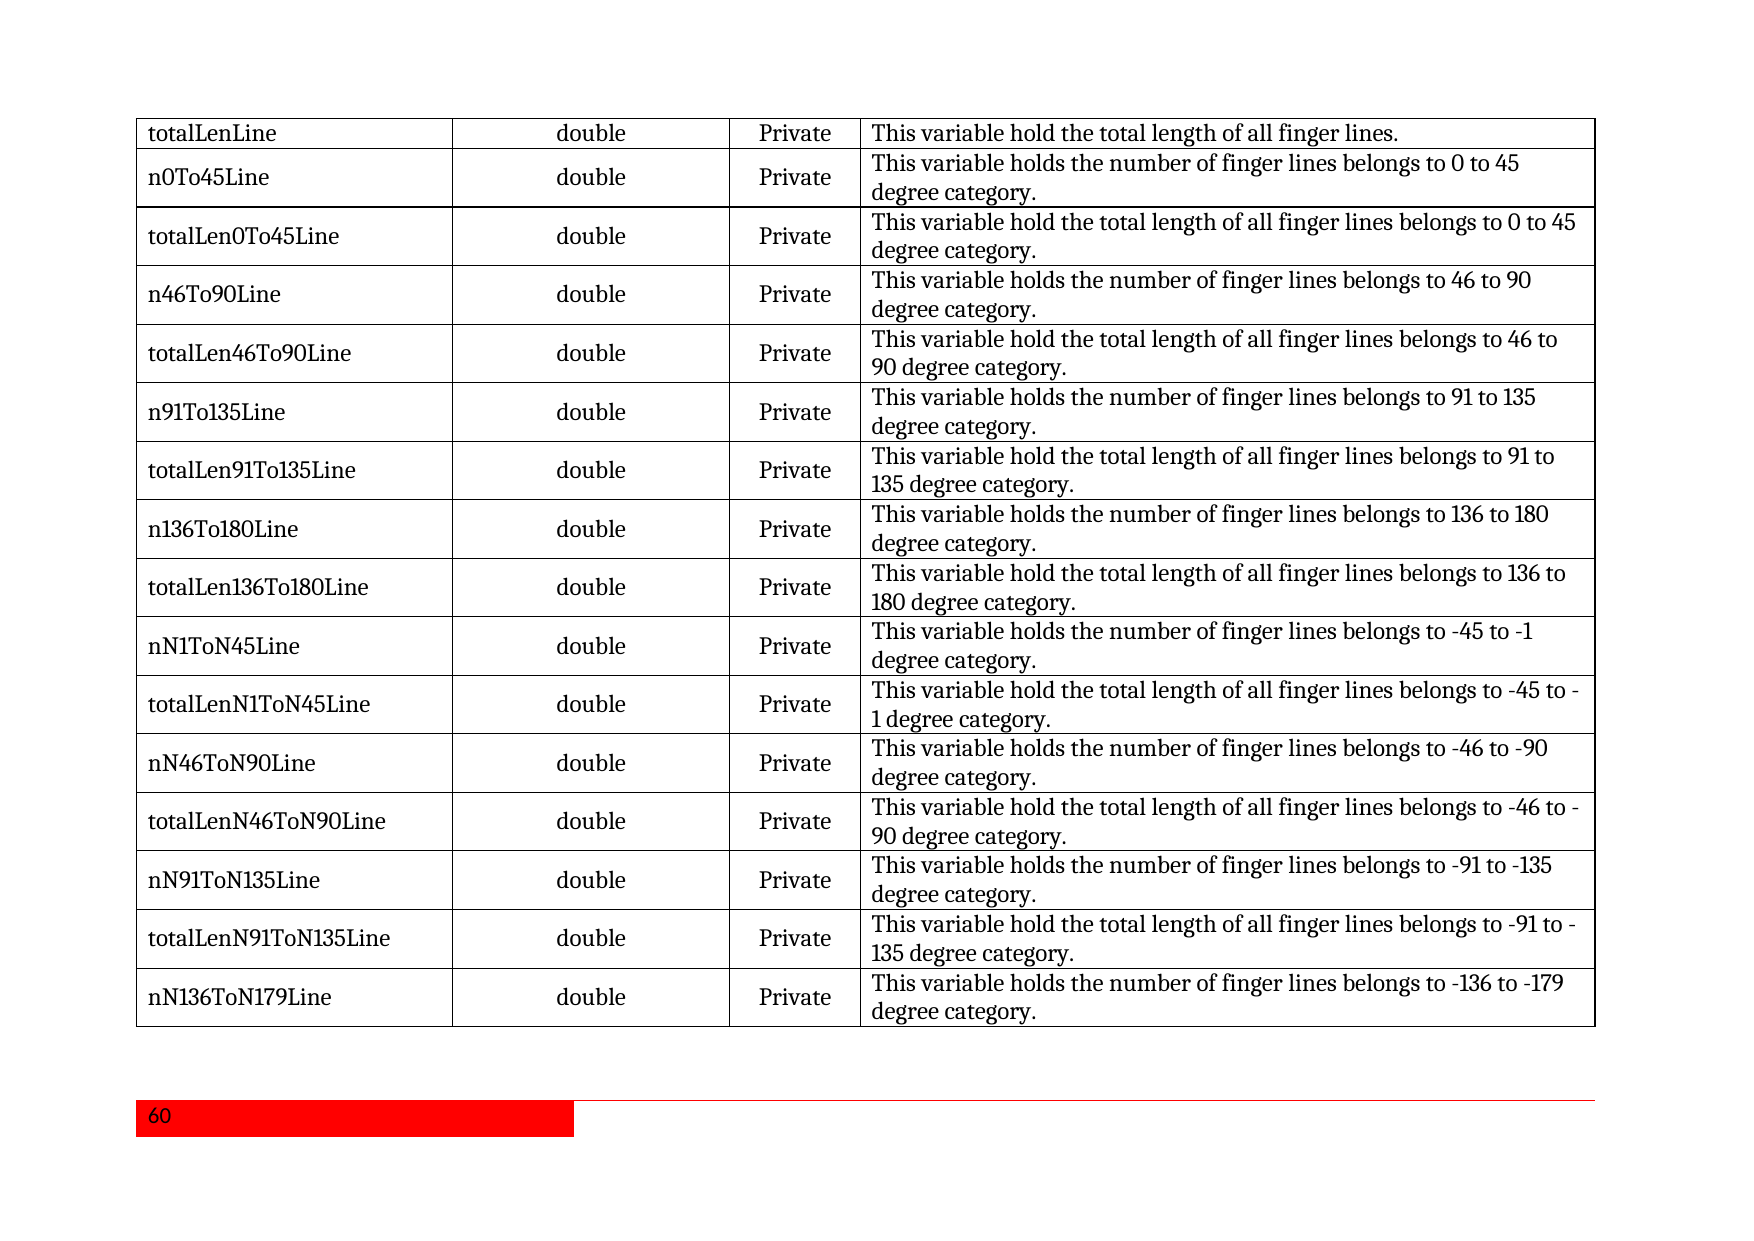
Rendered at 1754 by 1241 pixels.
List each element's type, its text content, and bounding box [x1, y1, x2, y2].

table_cell Private [730, 851, 860, 909]
table_cell This variable holds the number of finger lines belongs to 46 to 90 degree category. [861, 266, 1594, 323]
table_cell This variable holds the number of finger lines belongs to -136 to -179 degree category. [861, 969, 1594, 1026]
table_cell Private [730, 617, 860, 675]
table_cell This variable holds the number of finger lines belongs to 91 to 135 degree category. [861, 383, 1594, 441]
table_cell double [453, 266, 729, 323]
table_cell Private [730, 119, 860, 148]
table_cell Private [730, 676, 860, 733]
table_cell double [453, 559, 729, 616]
table_cell double [453, 119, 729, 148]
table_cell This variable holds the number of finger lines belongs to -46 to -90 degree category. [861, 734, 1594, 792]
table_cell Private [730, 383, 860, 441]
table_cell Private [730, 266, 860, 323]
table_cell double [453, 910, 729, 967]
table_cell totalLenN46ToN90Line [137, 793, 452, 850]
table_cell This variable holds the number of finger lines belongs to 0 to 45 degree category. [861, 149, 1594, 206]
table_cell double [453, 325, 729, 382]
table_cell totalLen91To135Line [137, 442, 452, 499]
table_cell Private [730, 910, 860, 967]
table_cell This variable holds the number of finger lines belongs to 136 to 180 degree category. [861, 500, 1594, 558]
table_cell totalLenLine [137, 119, 452, 148]
table_cell Private [730, 208, 860, 265]
table_cell This variable hold the total length of all finger lines belongs to 0 to 45 degree category. [861, 208, 1594, 265]
table_cell Private [730, 149, 860, 206]
table_cell This variable hold the total length of all finger lines. [861, 119, 1594, 148]
table_cell Private [730, 442, 860, 499]
table_cell totalLen46To90Line [137, 325, 452, 382]
table_cell double [453, 969, 729, 1026]
table_cell This variable hold the total length of all finger lines belongs to -45 to -1 degree category. [861, 676, 1594, 733]
table_cell n91To135Line [137, 383, 452, 441]
table_cell double [453, 149, 729, 206]
table_cell Private [730, 559, 860, 616]
table_cell nN136ToN179Line [137, 969, 452, 1026]
table_cell double [453, 208, 729, 265]
table_cell totalLenN91ToN135Line [137, 910, 452, 967]
table_cell totalLen0To45Line [137, 208, 452, 265]
table_cell Private [730, 793, 860, 850]
table_cell Private [730, 734, 860, 792]
table_cell totalLen136To180Line [137, 559, 452, 616]
table_cell double [453, 383, 729, 441]
table_cell double [453, 793, 729, 850]
table_cell double [453, 676, 729, 733]
table_cell double [453, 851, 729, 909]
table_cell This variable hold the total length of all finger lines belongs to 136 to 180 degree category. [861, 559, 1594, 616]
table_cell This variable hold the total length of all finger lines belongs to 91 to 135 degree category. [861, 442, 1594, 499]
table_cell nN46ToN90Line [137, 734, 452, 792]
table_cell n46To90Line [137, 266, 452, 323]
table_cell Private [730, 969, 860, 1026]
table_cell Private [730, 325, 860, 382]
table_cell nN91ToN135Line [137, 851, 452, 909]
table_cell double [453, 734, 729, 792]
table_cell nN1ToN45Line [137, 617, 452, 675]
table_cell This variable holds the number of finger lines belongs to -45 to -1 degree category. [861, 617, 1594, 675]
table_cell double [453, 617, 729, 675]
table_cell double [453, 442, 729, 499]
table_cell This variable hold the total length of all finger lines belongs to -46 to -90 degree category. [861, 793, 1594, 850]
table_cell Private [730, 500, 860, 558]
table_cell This variable hold the total length of all finger lines belongs to -91 to -135 degree category. [861, 910, 1594, 967]
table_cell totalLenN1ToN45Line [137, 676, 452, 733]
table_cell n136To180Line [137, 500, 452, 558]
table_cell This variable hold the total length of all finger lines belongs to 46 to 90 degree category. [861, 325, 1594, 382]
table_cell n0To45Line [137, 149, 452, 206]
table_cell double [453, 500, 729, 558]
table_cell This variable holds the number of finger lines belongs to -91 to -135 degree category. [861, 851, 1594, 909]
